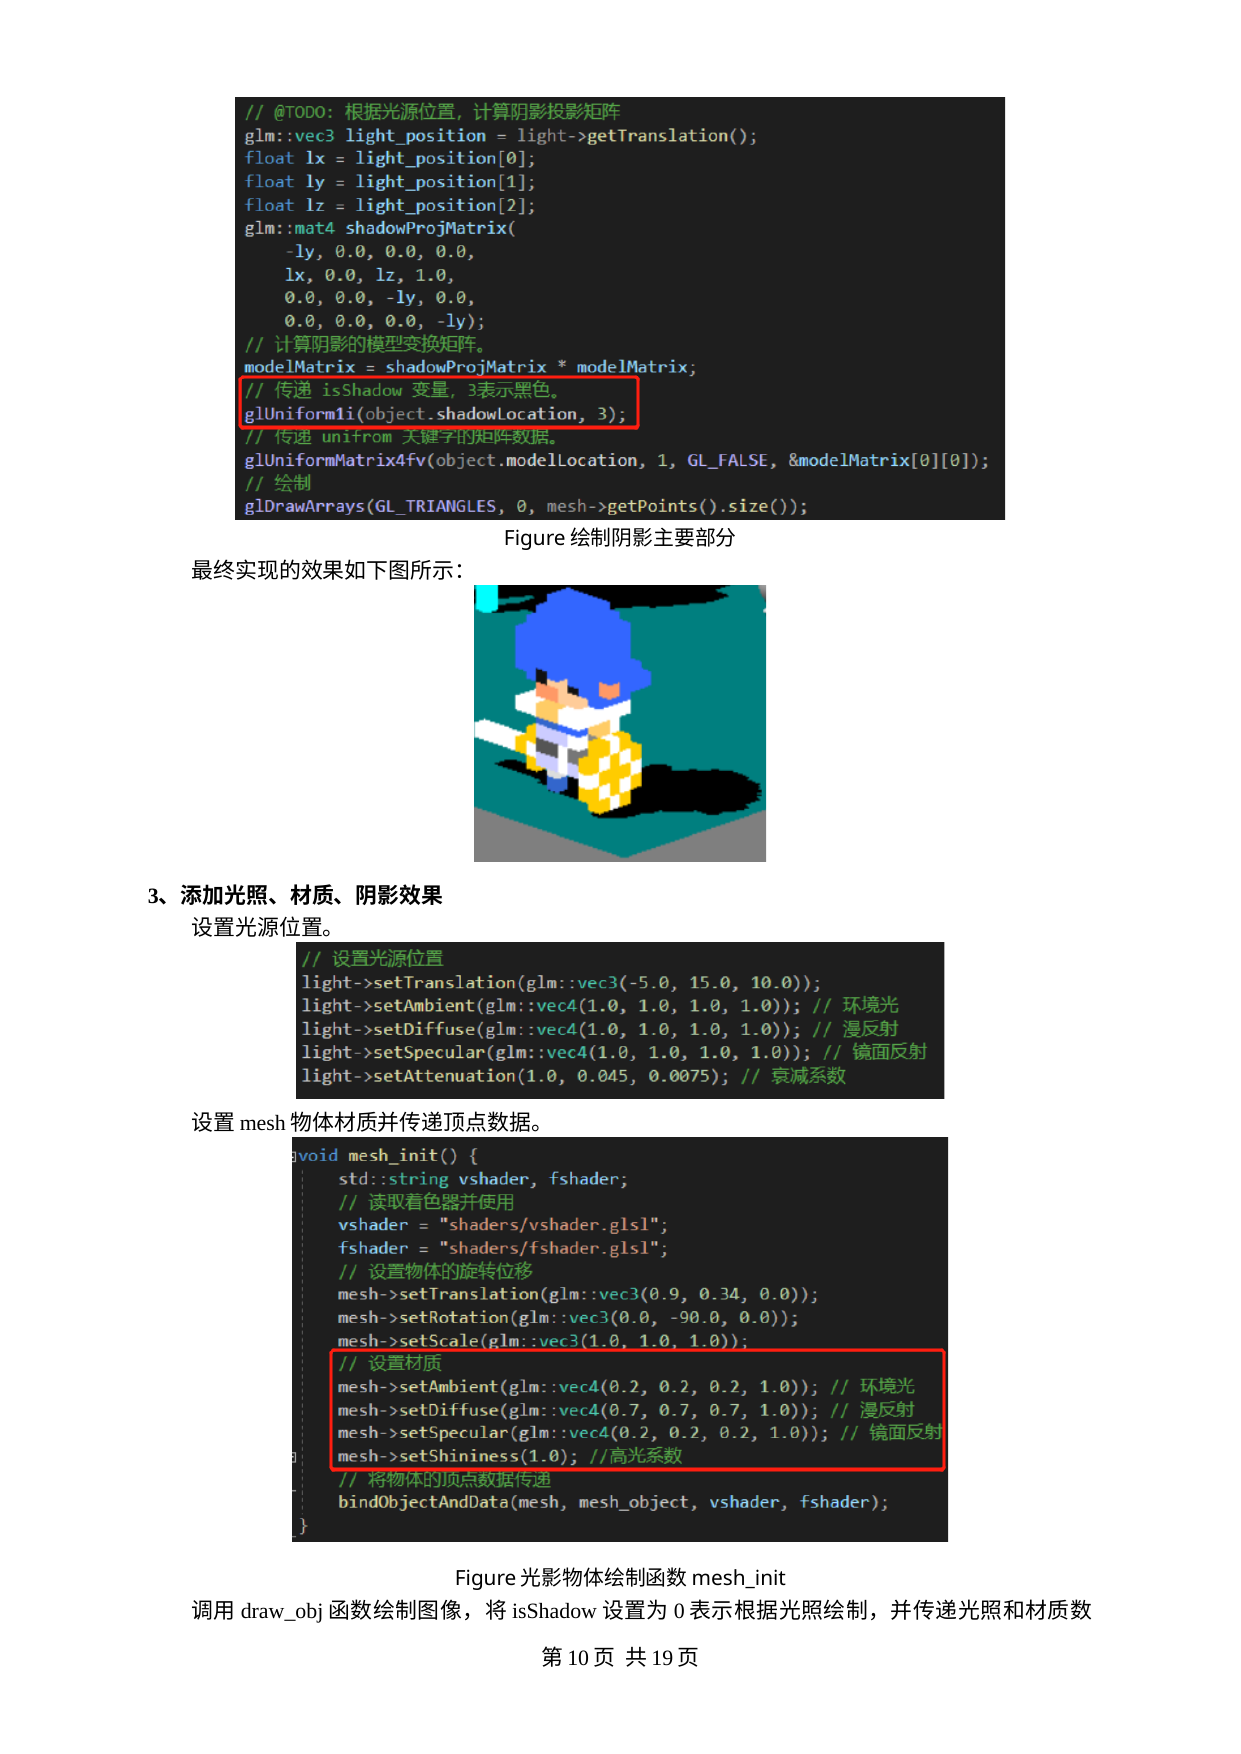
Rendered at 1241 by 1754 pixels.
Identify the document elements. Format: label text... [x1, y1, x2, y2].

text 最终实现的效果如下图所示： [148, 552, 1092, 585]
text 设置mesh物体材质并传递顶点数据。 [148, 1105, 1092, 1137]
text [148, 1592, 1092, 1625]
picture [296, 942, 945, 1099]
picture [292, 1137, 949, 1542]
text Figure光影物体绘制函数mesh_init [148, 1560, 1092, 1592]
picture [474, 585, 767, 862]
text Figure绘制阴影主要部分 [148, 520, 1092, 552]
picture [235, 97, 1006, 520]
text 3、添加光照、材质、阴影效果 [148, 877, 1092, 910]
text 设置光源位置。 [148, 910, 1092, 942]
